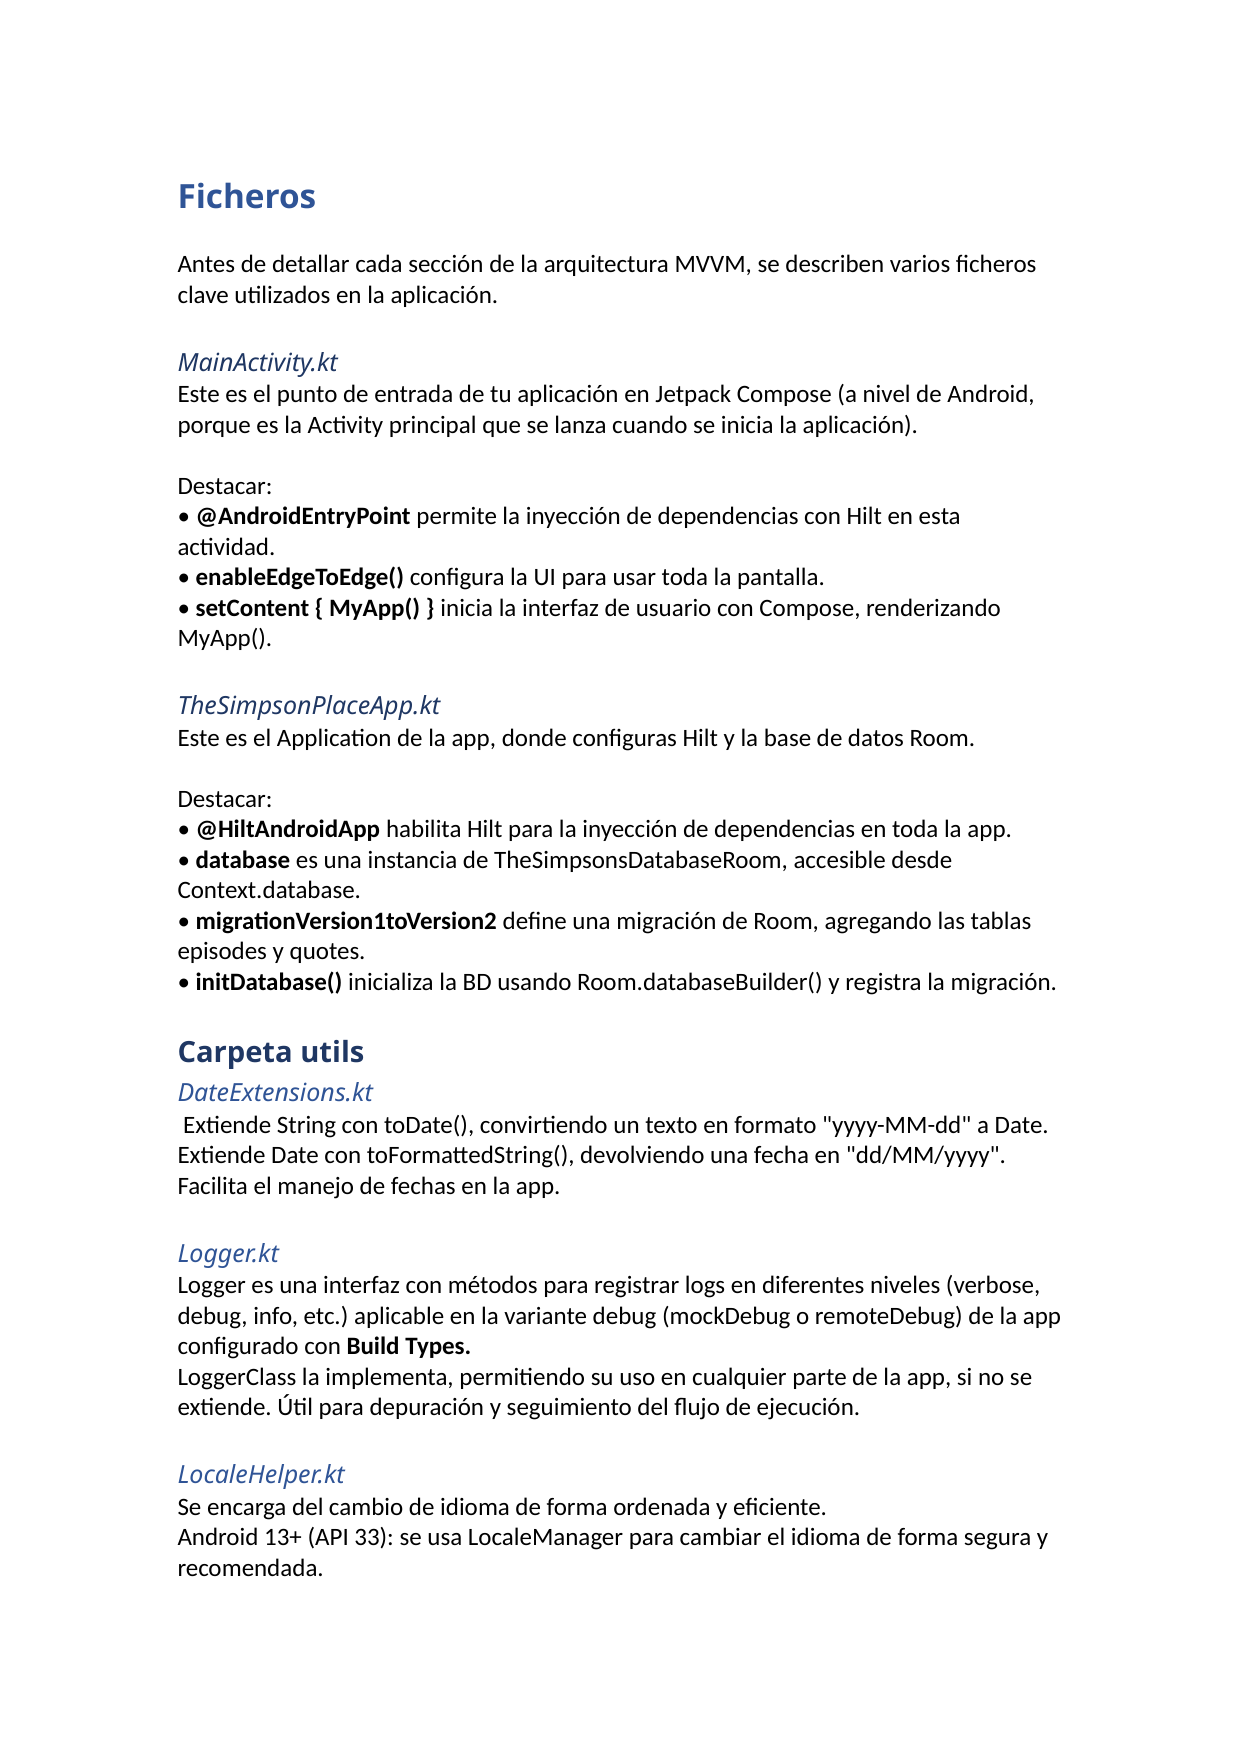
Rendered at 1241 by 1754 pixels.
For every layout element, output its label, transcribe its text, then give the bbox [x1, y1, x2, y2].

text Destacar: [177, 470, 1063, 500]
text Antes de detallar cada sección de la arquitectura MVVM, se describen varios ficheros clave utilizados en la aplicación. [177, 248, 1063, 309]
subtitle Carpeta utils [177, 1031, 1063, 1071]
text Logger es una interfaz con métodos para registrar logs en diferentes niveles (verbose, debug, info, etc.) aplicable en la variante debug (mockDebug o remoteDebug) de la app configurado con Build Types. [177, 1269, 1063, 1361]
text Android 13+ (API 33): se usa LocaleManager para cambiar el idioma de forma segura y recomendada. [177, 1521, 1063, 1582]
text LoggerClass la implementa, permitiendo su uso en cualquier parte de la app, si no se extiende. Útil para depuración y seguimiento del flujo de ejecución. [177, 1361, 1063, 1422]
text • @HiltAndroidApp habilita Hilt para la inyección de dependencias en toda la app. [177, 813, 1063, 844]
text Este es el punto de entrada de tu aplicación en Jetpack Compose (a nivel de Android, porque es la Activity principal que se lanza cuando se inicia la aplicación). [177, 378, 1063, 439]
subtitle TheSimpsonPlaceApp.kt [177, 688, 1063, 722]
text Extiende Date con toFormattedString(), devolviendo una fecha en "dd/MM/yyyy". [177, 1139, 1063, 1170]
text • @AndroidEntryPoint permite la inyección de dependencias con Hilt en esta actividad. [177, 500, 1063, 561]
text • setContent { MyApp() } inicia la interfaz de usuario con Compose, renderizando MyApp(). [177, 592, 1063, 653]
text • database es una instancia de TheSimpsonsDatabaseRoom, accesible desde Context.database. [177, 844, 1063, 905]
text Se encarga del cambio de idioma de forma ordenada y eficiente. [177, 1491, 1063, 1521]
text • initDatabase() inicializa la BD usando Room.databaseBuilder() y registra la migración. [177, 966, 1063, 996]
subtitle DateExtensions.kt [177, 1075, 1063, 1109]
subtitle MainActivity.kt [177, 344, 1063, 378]
subtitle Ficheros [177, 173, 1063, 218]
subtitle Logger.kt [177, 1235, 1063, 1269]
subtitle LocaleHelper.kt [177, 1457, 1063, 1491]
text • enableEdgeToEdge() configura la UI para usar toda la pantalla. [177, 561, 1063, 592]
text Destacar: [177, 783, 1063, 813]
text Este es el Application de la app, donde configuras Hilt y la base de datos Room. [177, 722, 1063, 752]
text • migrationVersion1toVersion2 define una migración de Room, agregando las tablas episodes y quotes. [177, 905, 1063, 966]
text Facilita el manejo de fechas en la app. [177, 1170, 1063, 1201]
text Extiende String con toDate(), convirtiendo un texto en formato "yyyy-MM-dd" a Date. [177, 1109, 1063, 1139]
